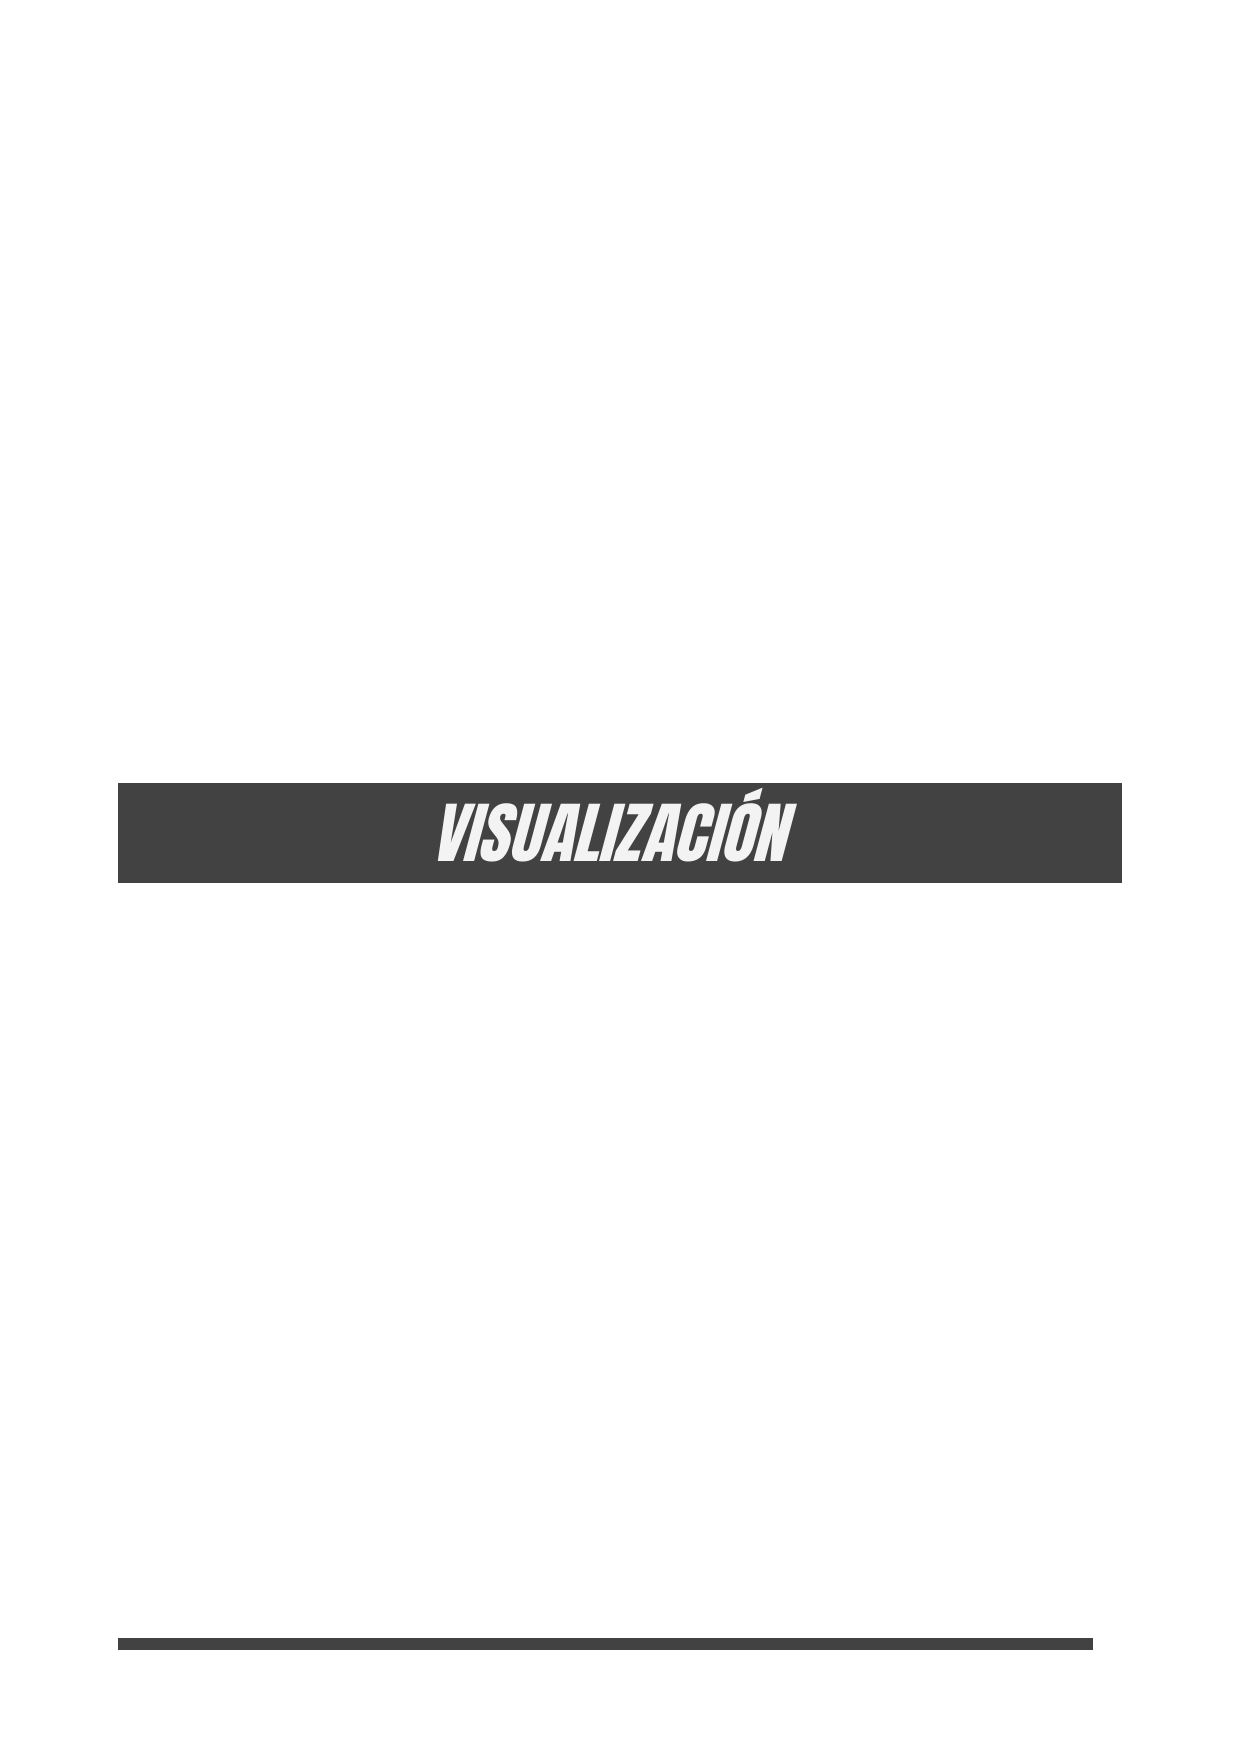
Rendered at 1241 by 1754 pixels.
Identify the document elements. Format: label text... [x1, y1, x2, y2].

picture [118, 1638, 1093, 1650]
subtitle VISUALIZACIÓN [118, 783, 1122, 883]
